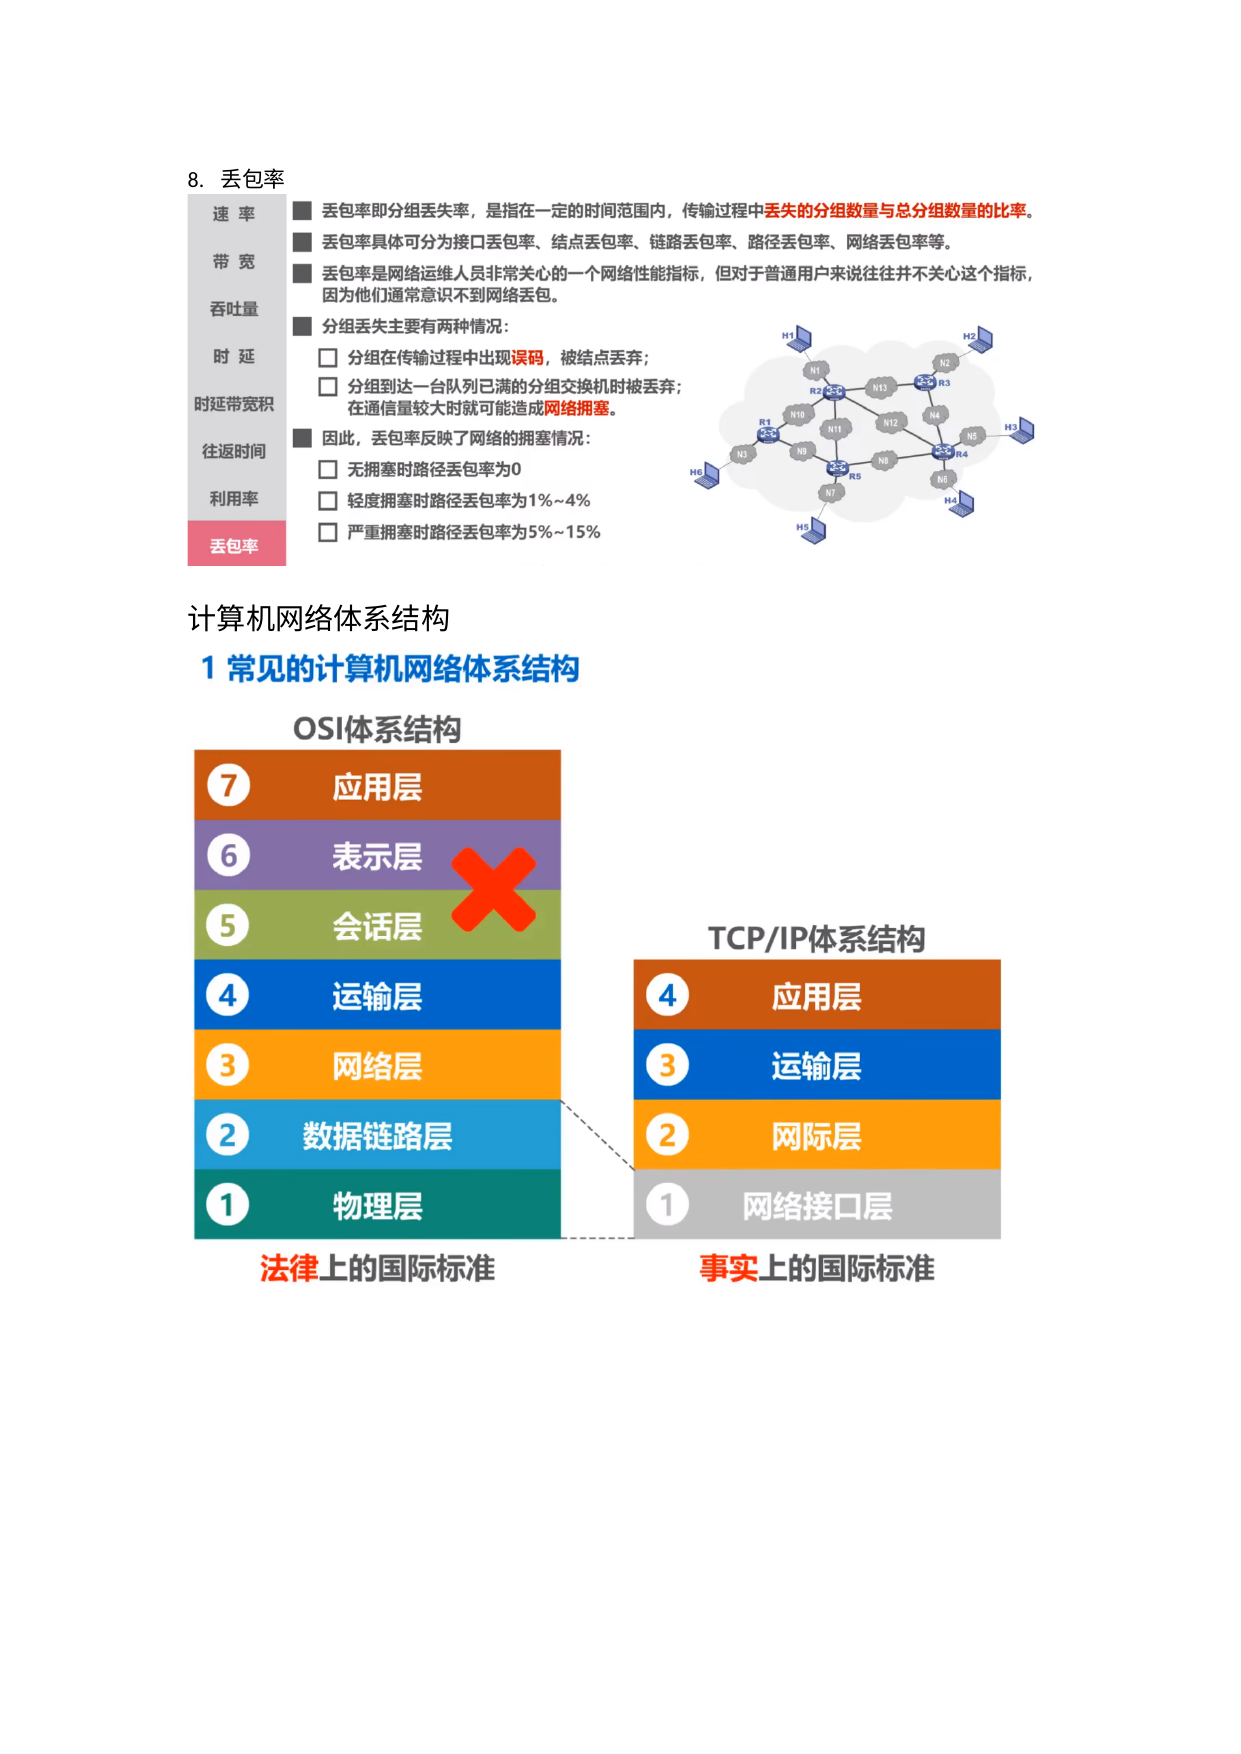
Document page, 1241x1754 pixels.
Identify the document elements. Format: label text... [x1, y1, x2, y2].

picture [187, 194, 1052, 566]
list 丢包率 [187, 162, 1053, 194]
picture [187, 649, 1053, 1292]
list 计算机网络体系结构 [187, 584, 1053, 649]
